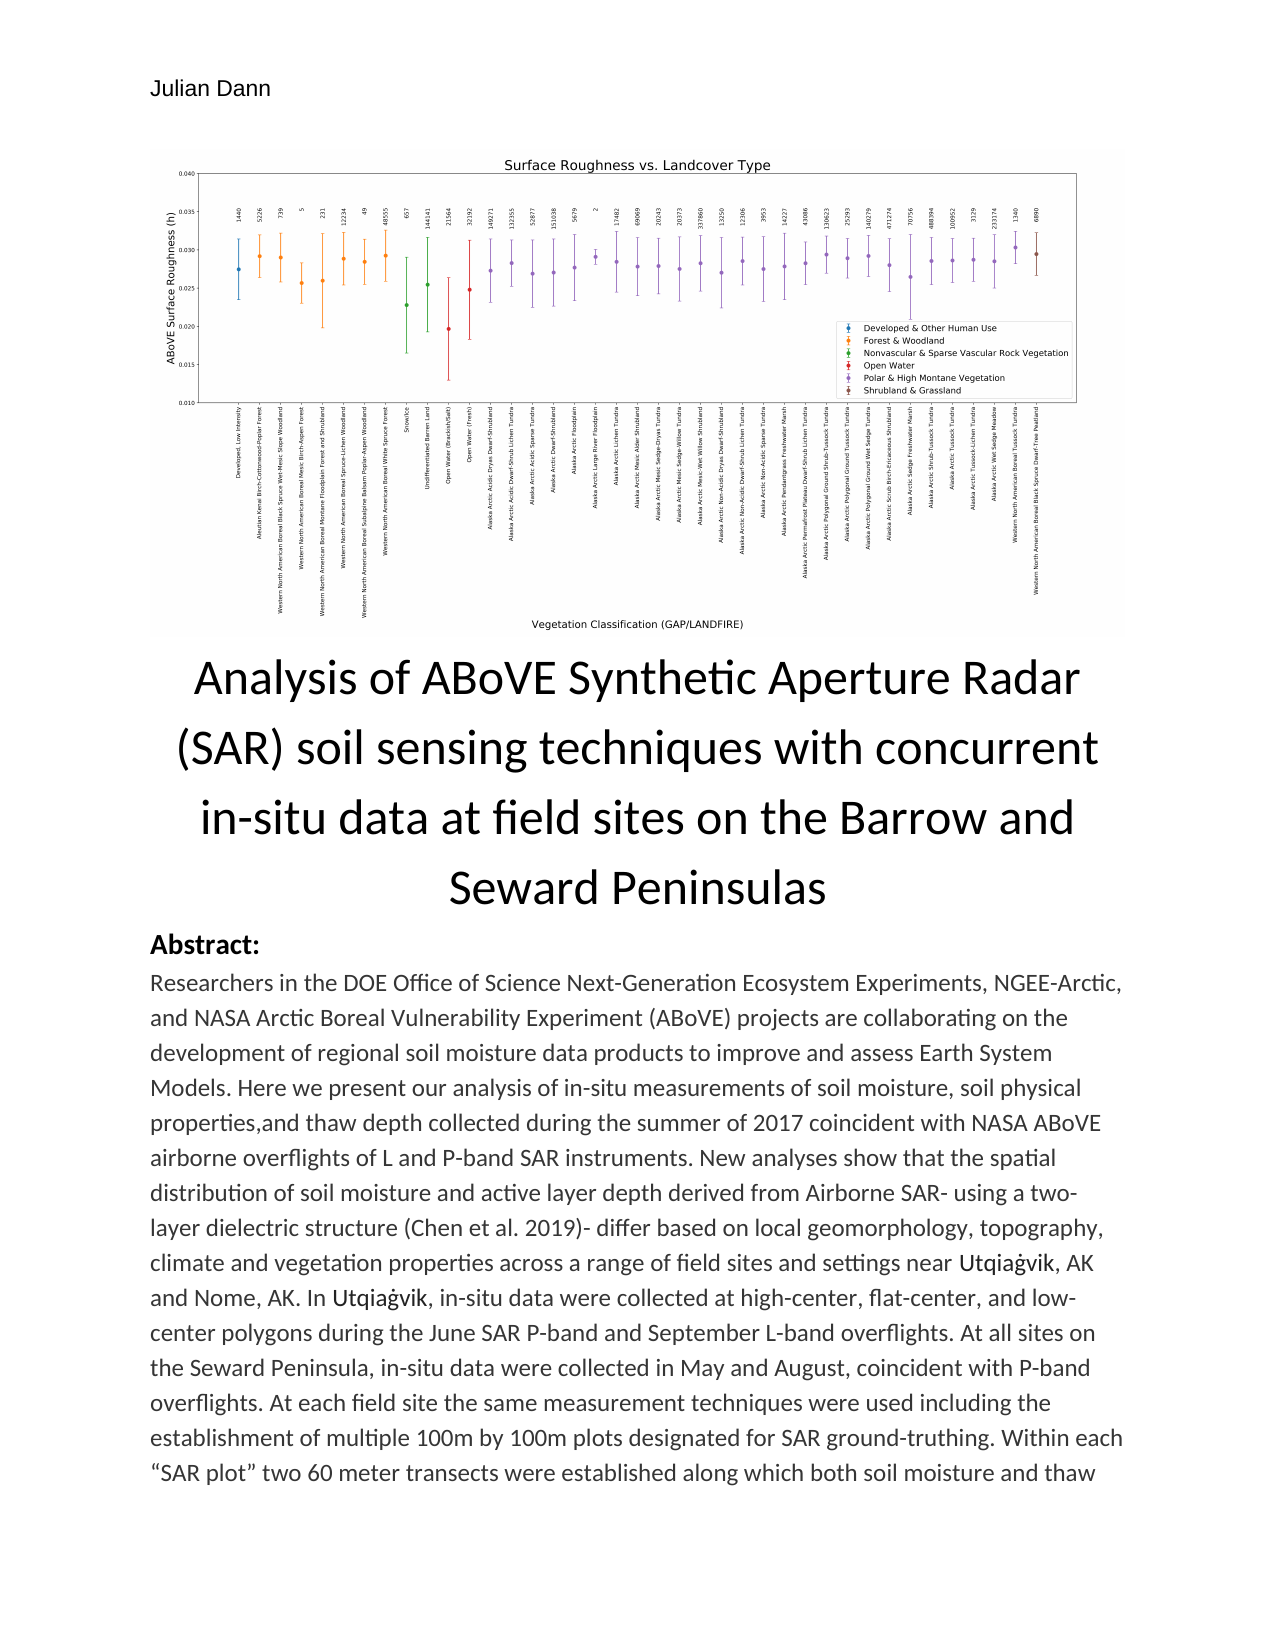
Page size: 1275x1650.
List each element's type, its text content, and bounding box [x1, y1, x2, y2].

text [150, 967, 1125, 1488]
text Analysis of ABoVE Synthetic Aperture Radar (SAR) soil sensing techniques with concurrent in-situ data at field sites on the Barrow and Seward Peninsulas [150, 637, 1125, 917]
text Abstract: [150, 926, 1125, 962]
